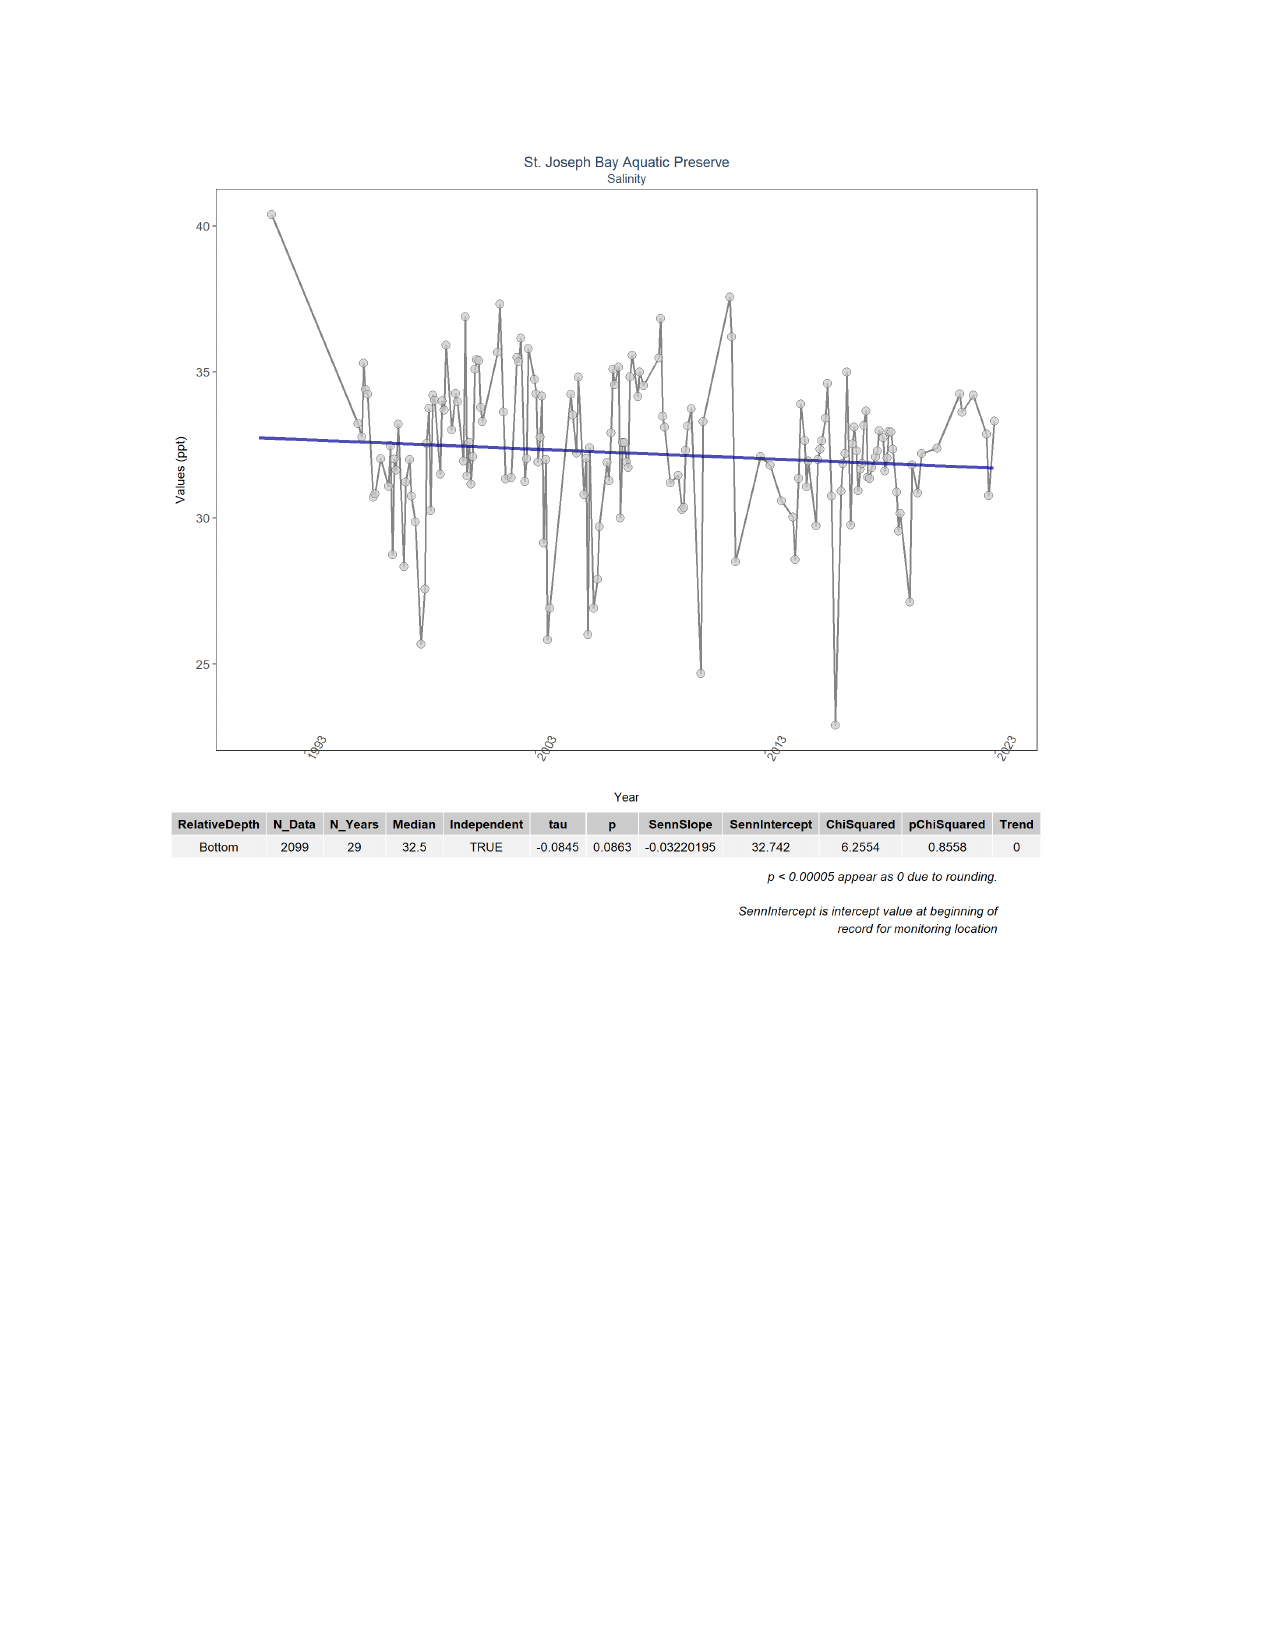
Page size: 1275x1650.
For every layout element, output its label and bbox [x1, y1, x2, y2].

picture [168, 150, 1044, 938]
